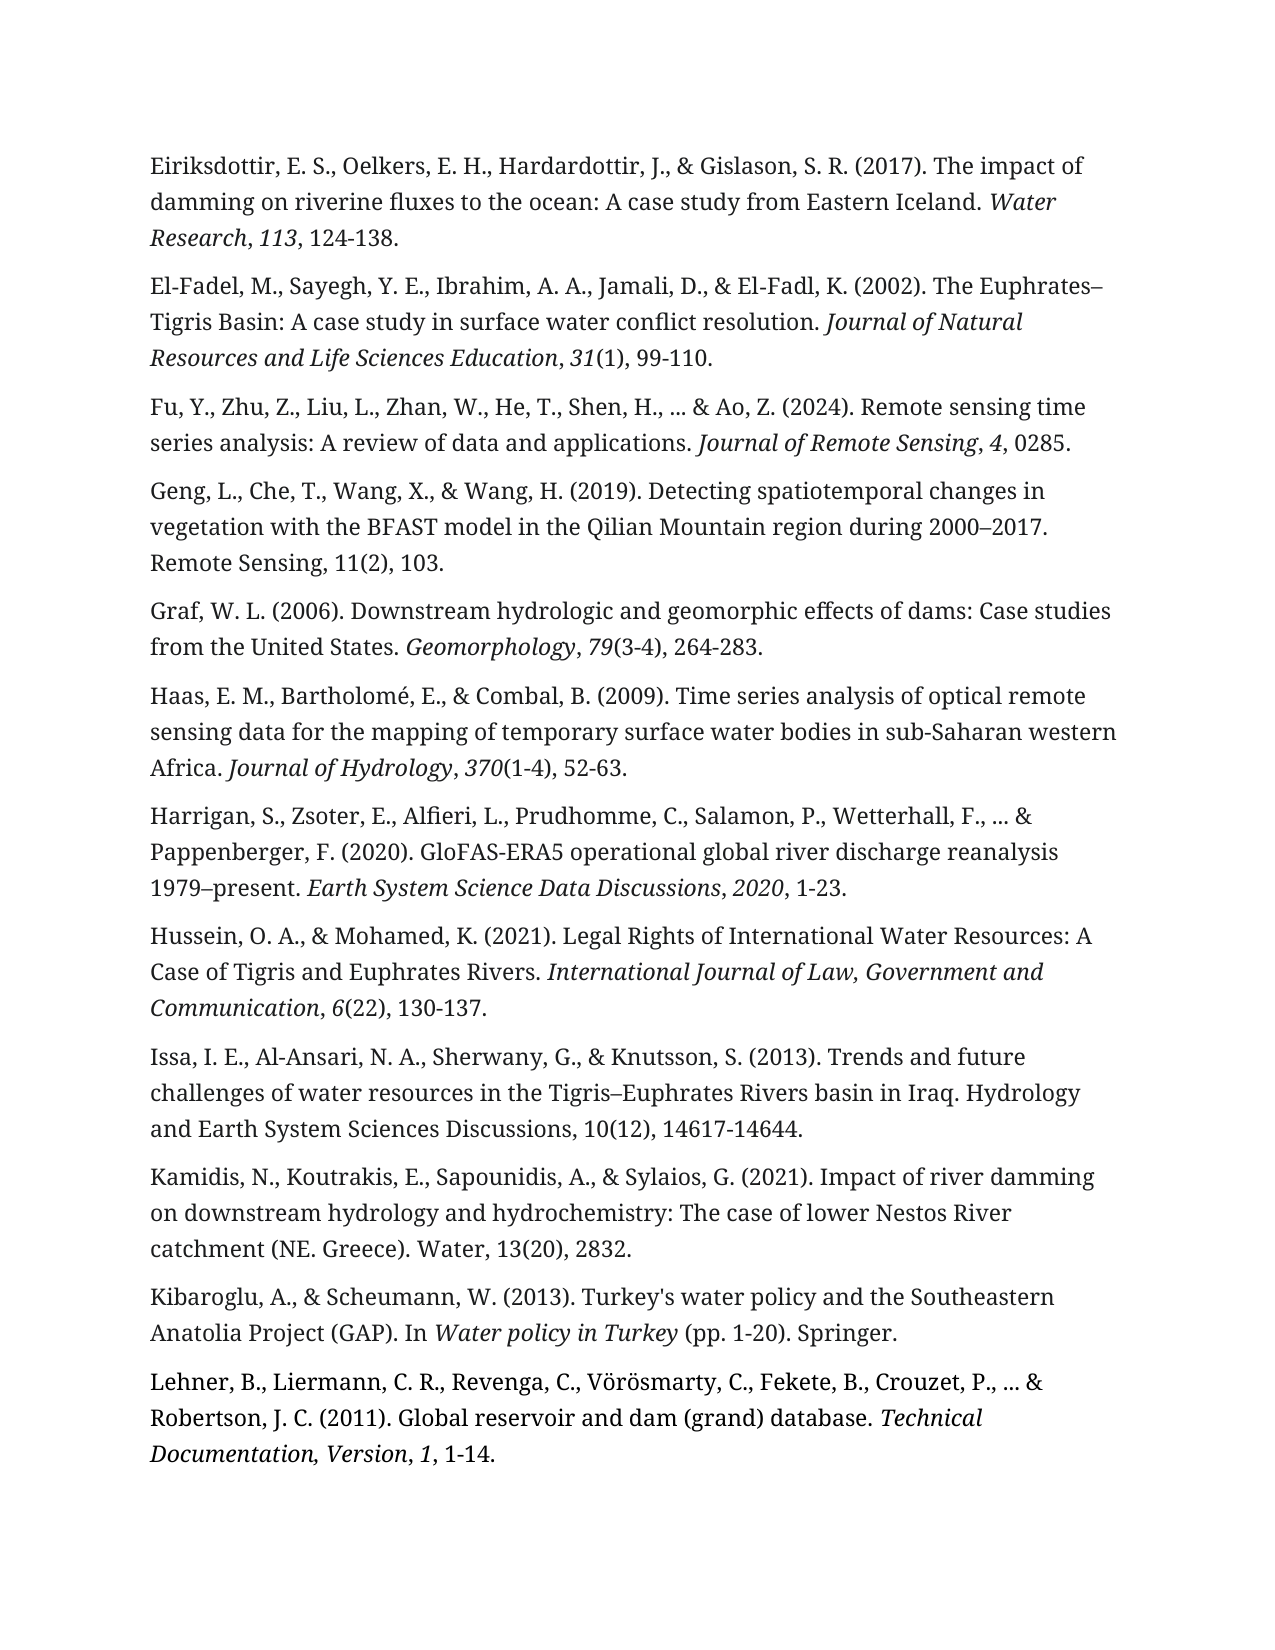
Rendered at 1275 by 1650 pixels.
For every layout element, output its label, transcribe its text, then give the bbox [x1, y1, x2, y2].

text Harrigan, S., Zsoter, E., Alfieri, L., Prudhomme, C., Salamon, P., Wetterhall, F., ... & Pappenberger, F. (2020). GloFAS-ERA5 operational global river discharge reanalysis 1979–present. Earth System Science Data Discussions, 2020, 1-23. [150, 800, 1125, 903]
text Eiriksdottir, E. S., Oelkers, E. H., Hardardottir, J., & Gislason, S. R. (2017). The impact of damming on riverine fluxes to the ocean: A case study from Eastern Iceland. Water Research, 113, 124-138. [150, 150, 1125, 253]
text Kamidis, N., Koutrakis, E., Sapounidis, A., & Sylaios, G. (2021). Impact of river damming on downstream hydrology and hydrochemistry: The case of lower Nestos River catchment (NE. Greece). Water, 13(20), 2832. [150, 1161, 1125, 1264]
text El‐Fadel, M., Sayegh, Y. E., Ibrahim, A. A., Jamali, D., & El‐Fadl, K. (2002). The Euphrates–Tigris Basin: A case study in surface water conflict resolution. Journal of Natural Resources and Life Sciences Education, 31(1), 99-110. [150, 270, 1125, 373]
text Hussein, O. A., & Mohamed, K. (2021). Legal Rights of International Water Resources: A Case of Tigris and Euphrates Rivers. International Journal of Law, Government and Communication, 6(22), 130-137. [150, 920, 1125, 1023]
text Kibaroglu, A., & Scheumann, W. (2013). Turkey's water policy and the Southeastern Anatolia Project (GAP). In Water policy in Turkey (pp. 1-20). Springer. [150, 1281, 1125, 1348]
text Graf, W. L. (2006). Downstream hydrologic and geomorphic effects of dams: Case studies from the United States. Geomorphology, 79(3-4), 264-283. [150, 595, 1125, 662]
text Geng, L., Che, T., Wang, X., & Wang, H. (2019). Detecting spatiotemporal changes in vegetation with the BFAST model in the Qilian Mountain region during 2000–2017. Remote Sensing, 11(2), 103. [150, 475, 1125, 578]
text Issa, I. E., Al-Ansari, N. A., Sherwany, G., & Knutsson, S. (2013). Trends and future challenges of water resources in the Tigris–Euphrates Rivers basin in Iraq. Hydrology and Earth System Sciences Discussions, 10(12), 14617-14644. [150, 1041, 1125, 1144]
text Fu, Y., Zhu, Z., Liu, L., Zhan, W., He, T., Shen, H., ... & Ao, Z. (2024). Remote sensing time series analysis: A review of data and applications. Journal of Remote Sensing, 4, 0285. [150, 391, 1125, 458]
text Haas, E. M., Bartholomé, E., & Combal, B. (2009). Time series analysis of optical remote sensing data for the mapping of temporary surface water bodies in sub-Saharan western Africa. Journal of Hydrology, 370(1-4), 52-63. [150, 680, 1125, 783]
text Lehner, B., Liermann, C. R., Revenga, C., Vörösmarty, C., Fekete, B., Crouzet, P., ... & Robertson, J. C. (2011). Global reservoir and dam (grand) database. Technical Documentation, Version, 1, 1-14. [150, 1366, 1125, 1469]
